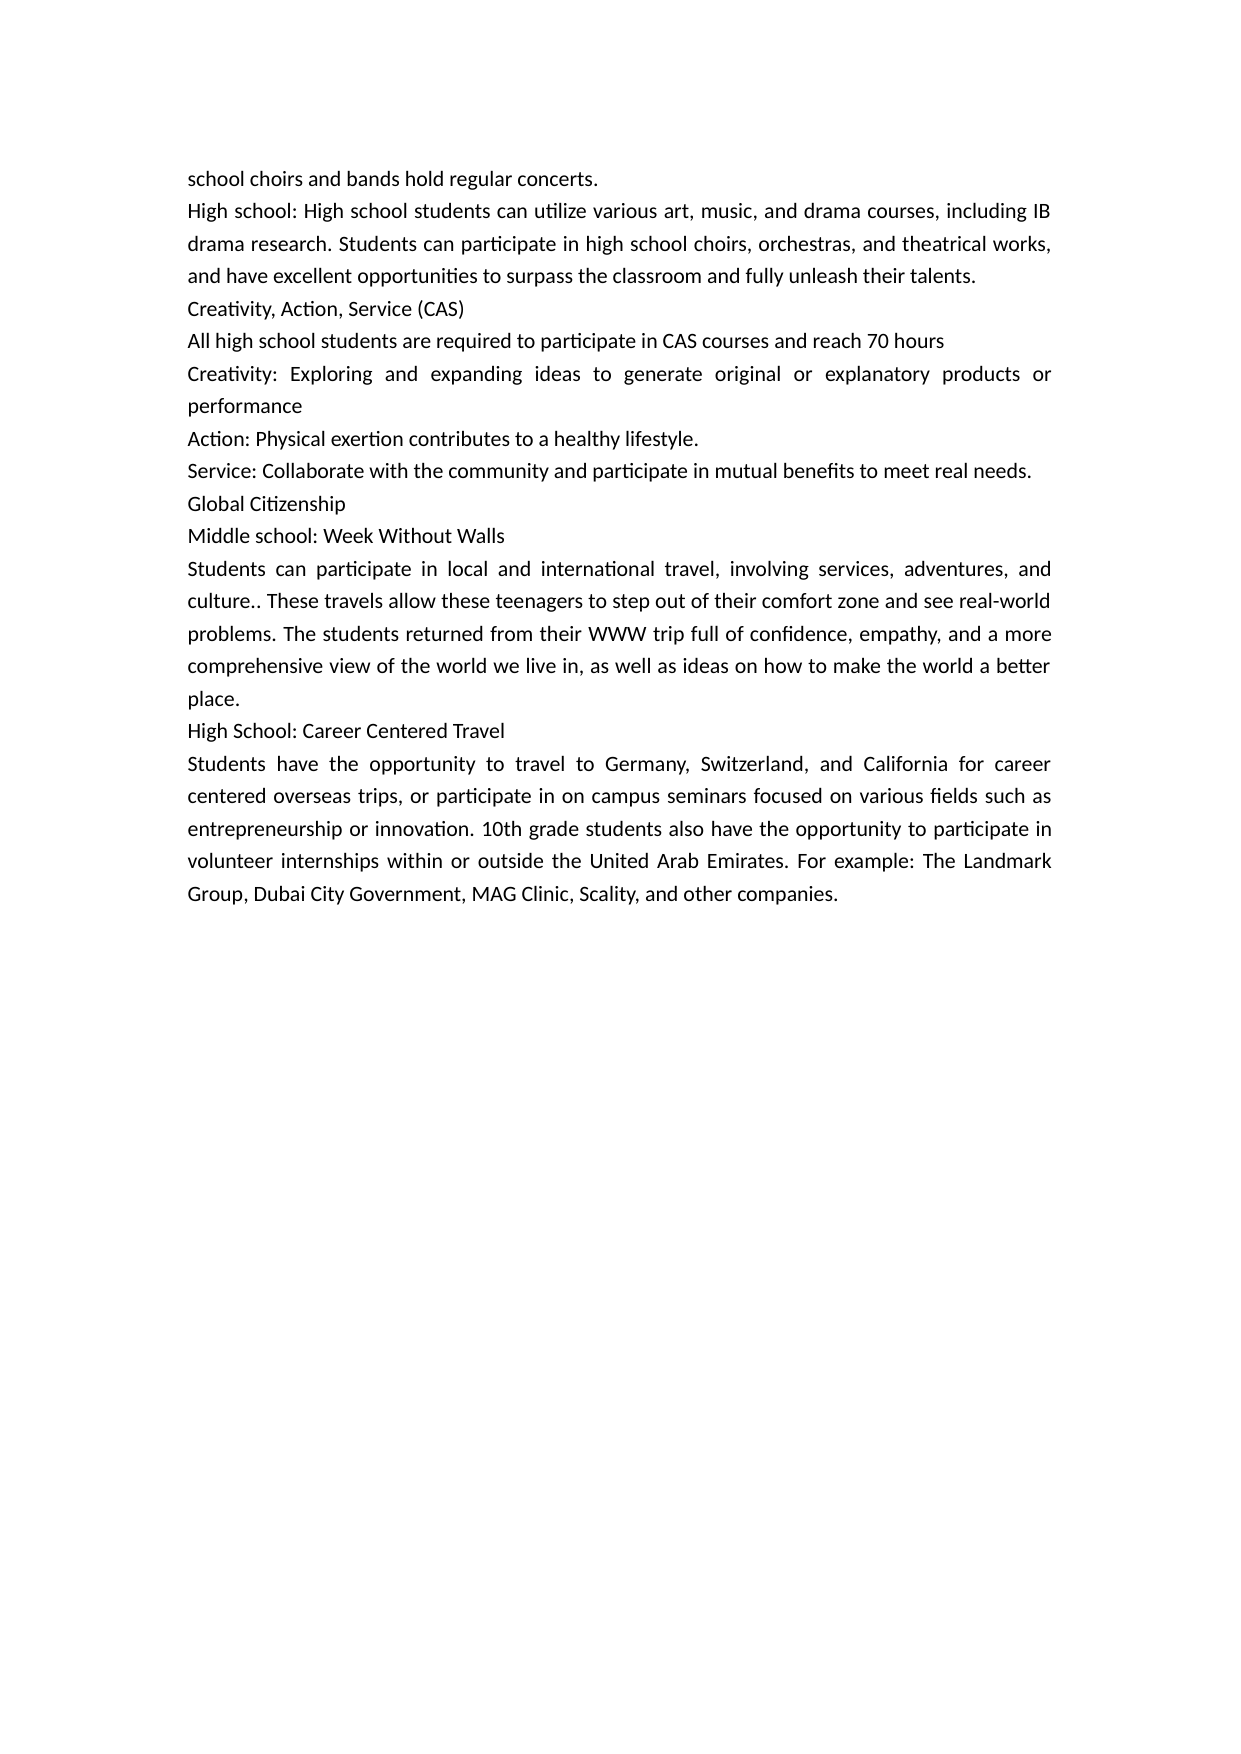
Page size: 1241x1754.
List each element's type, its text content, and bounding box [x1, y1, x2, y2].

text High school: High school students can utilize various art, music, and drama courses, including IB drama research. Students can participate in high school choirs, orchestras, and theatrical works, and have excellent opportunities to surpass the classroom and fully unleash their talents. [187, 194, 1053, 292]
text High School: Career Centered Travel [187, 714, 1053, 747]
text Creativity, Action, Service (CAS) [187, 292, 1053, 324]
text Service: Collaborate with the community and participate in mutual benefits to meet real needs. [187, 454, 1053, 487]
text Middle school: Week Without Walls [187, 519, 1053, 552]
text Students can participate in local and international travel, involving services, adventures, and culture.. These travels allow these teenagers to step out of their comfort zone and see real-world problems. The students returned from their WWW trip full of confidence, empathy, and a more comprehensive view of the world we live in, as well as ideas on how to make the world a better place. [187, 552, 1053, 714]
text Action: Physical exertion contributes to a healthy lifestyle. [187, 422, 1053, 454]
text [187, 162, 1053, 194]
text Creativity: Exploring and expanding ideas to generate original or explanatory products or performance [187, 357, 1053, 422]
text All high school students are required to participate in CAS courses and reach 70 hours [187, 324, 1053, 357]
text Global Citizenship [187, 487, 1053, 519]
text Students have the opportunity to travel to Germany, Switzerland, and California for career centered overseas trips, or participate in on campus seminars focused on various fields such as entrepreneurship or innovation. 10th grade students also have the opportunity to participate in volunteer internships within or outside the United Arab Emirates. For example: The Landmark Group, Dubai City Government, MAG Clinic, Scality, and other companies. [187, 747, 1053, 909]
